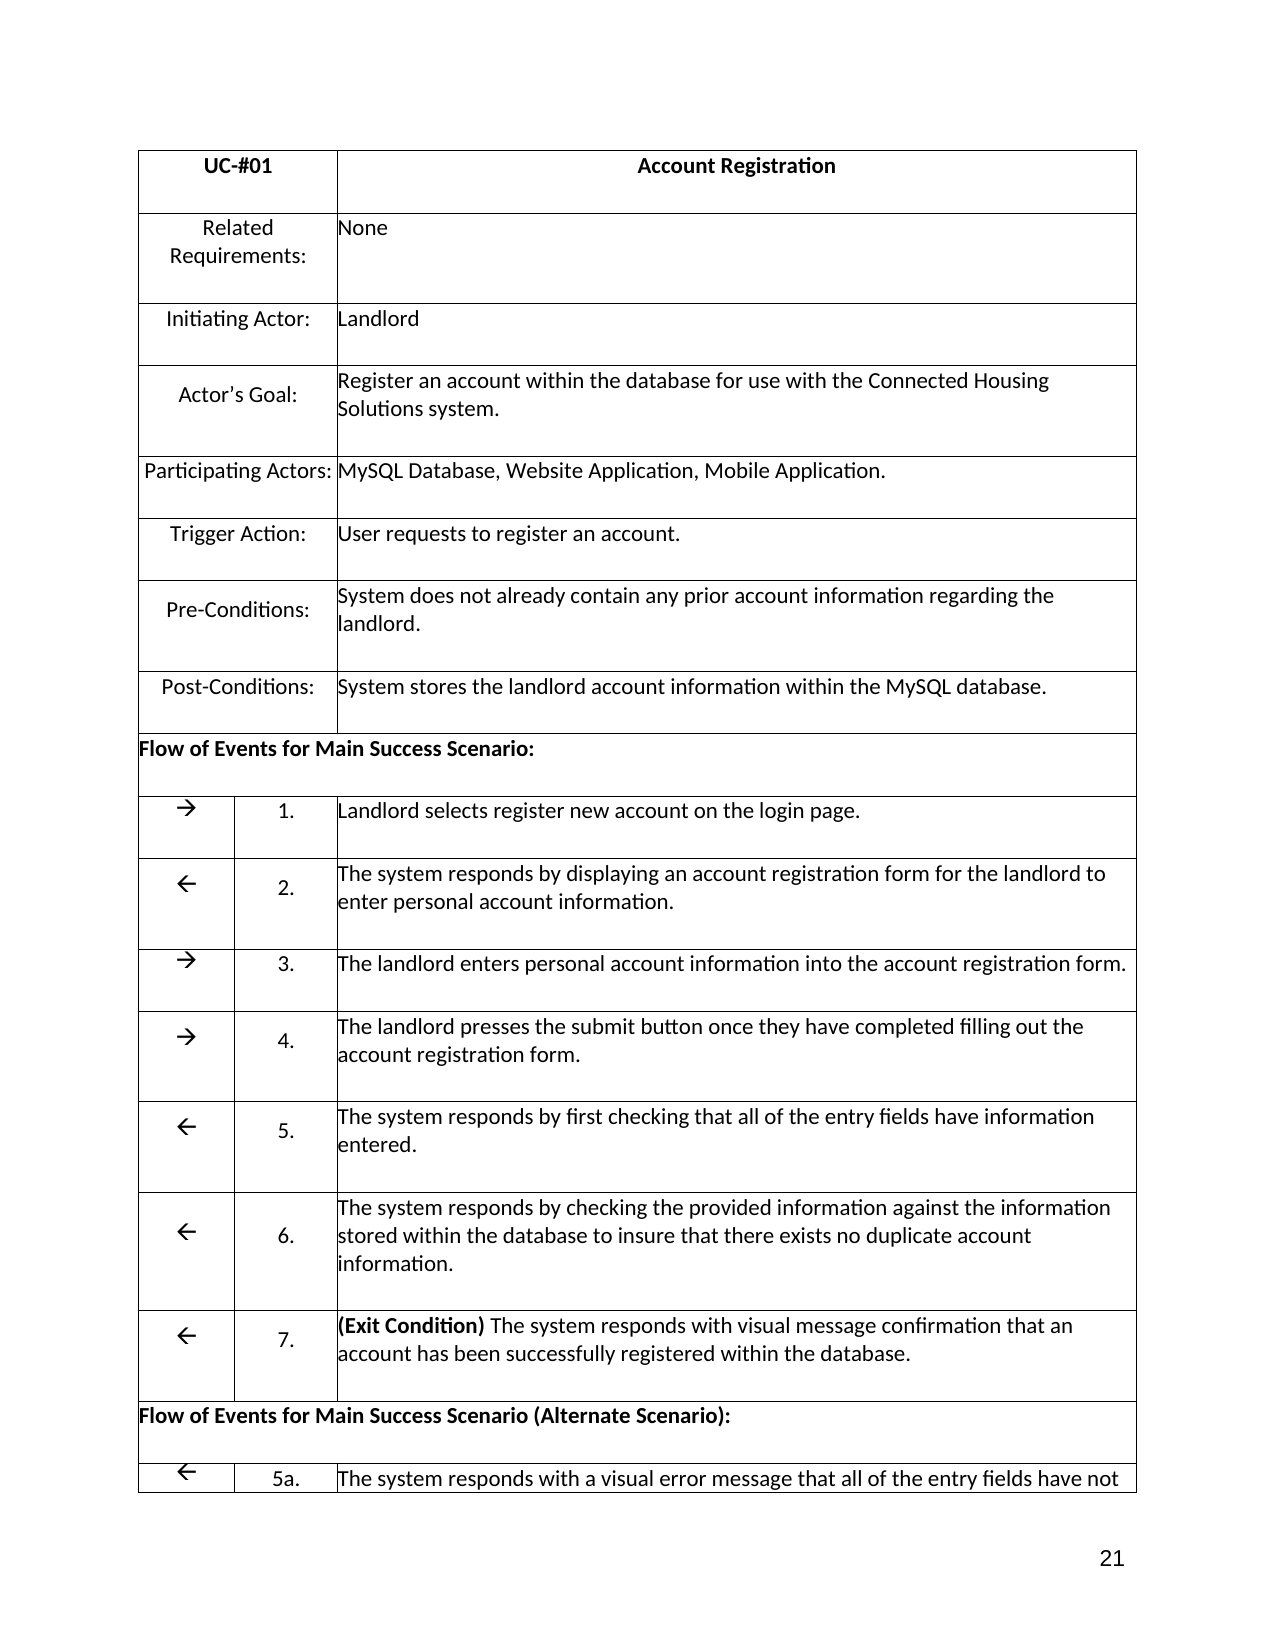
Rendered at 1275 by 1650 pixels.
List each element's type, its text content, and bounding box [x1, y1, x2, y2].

table_cell [139, 797, 234, 858]
table_cell 3. [235, 950, 337, 1011]
table_cell System does not already contain any prior account information regarding the landlord. [338, 581, 1136, 671]
table_cell 6. [235, 1193, 337, 1310]
table_cell [139, 1311, 234, 1401]
table_cell None [338, 214, 1136, 303]
table_cell [139, 950, 234, 1011]
table_cell Related Requirements: [139, 214, 337, 303]
table_cell 4. [235, 1012, 337, 1101]
table_cell Post-Conditions: [139, 672, 337, 733]
table_header Account Registration [338, 151, 1136, 212]
table_cell The system responds by displaying an account registration form for the landlord to enter personal account information. [338, 859, 1136, 948]
table_cell Actor’s Goal: [139, 366, 337, 456]
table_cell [338, 1464, 1136, 1492]
table_cell MySQL Database, Website Application, Mobile Application. [338, 457, 1136, 518]
table_cell 7. [235, 1311, 337, 1401]
table_cell [139, 1012, 234, 1101]
table_cell Initiating Actor: [139, 304, 337, 365]
table_cell Register an account within the database for use with the Connected Housing Solutions system. [338, 366, 1136, 456]
table_cell 5a. [235, 1464, 337, 1492]
table_cell The landlord presses the submit button once they have completed filling out the account registration form. [338, 1012, 1136, 1101]
table_cell Flow of Events for Main Success Scenario: [139, 734, 1136, 796]
table_cell Landlord [338, 304, 1136, 365]
table_header UC-#01 [139, 151, 337, 212]
table_cell [139, 1102, 234, 1192]
table_cell 2. [235, 859, 337, 948]
table_cell 1. [235, 797, 337, 858]
table_cell [139, 1193, 234, 1310]
table_cell Participating Actors: [139, 457, 337, 518]
table_cell Pre-Conditions: [139, 581, 337, 671]
table_cell The landlord enters personal account information into the account registration form. [338, 950, 1136, 1011]
table_cell Flow of Events for Main Success Scenario (Alternate Scenario): [139, 1402, 1136, 1463]
table_cell (Exit Condition) The system responds with visual message confirmation that an account has been successfully registered within the database. [338, 1311, 1136, 1401]
table_cell System stores the landlord account information within the MySQL database. [338, 672, 1136, 733]
table_cell 5. [235, 1102, 337, 1192]
table_cell User requests to register an account. [338, 519, 1136, 580]
table_cell Trigger Action: [139, 519, 337, 580]
table_cell The system responds by first checking that all of the entry fields have information entered. [338, 1102, 1136, 1192]
table_cell [139, 1464, 234, 1492]
table_cell [139, 859, 234, 948]
table_cell The system responds by checking the provided information against the information stored within the database to insure that there exists no duplicate account information. [338, 1193, 1136, 1310]
table_cell Landlord selects register new account on the login page. [338, 797, 1136, 858]
